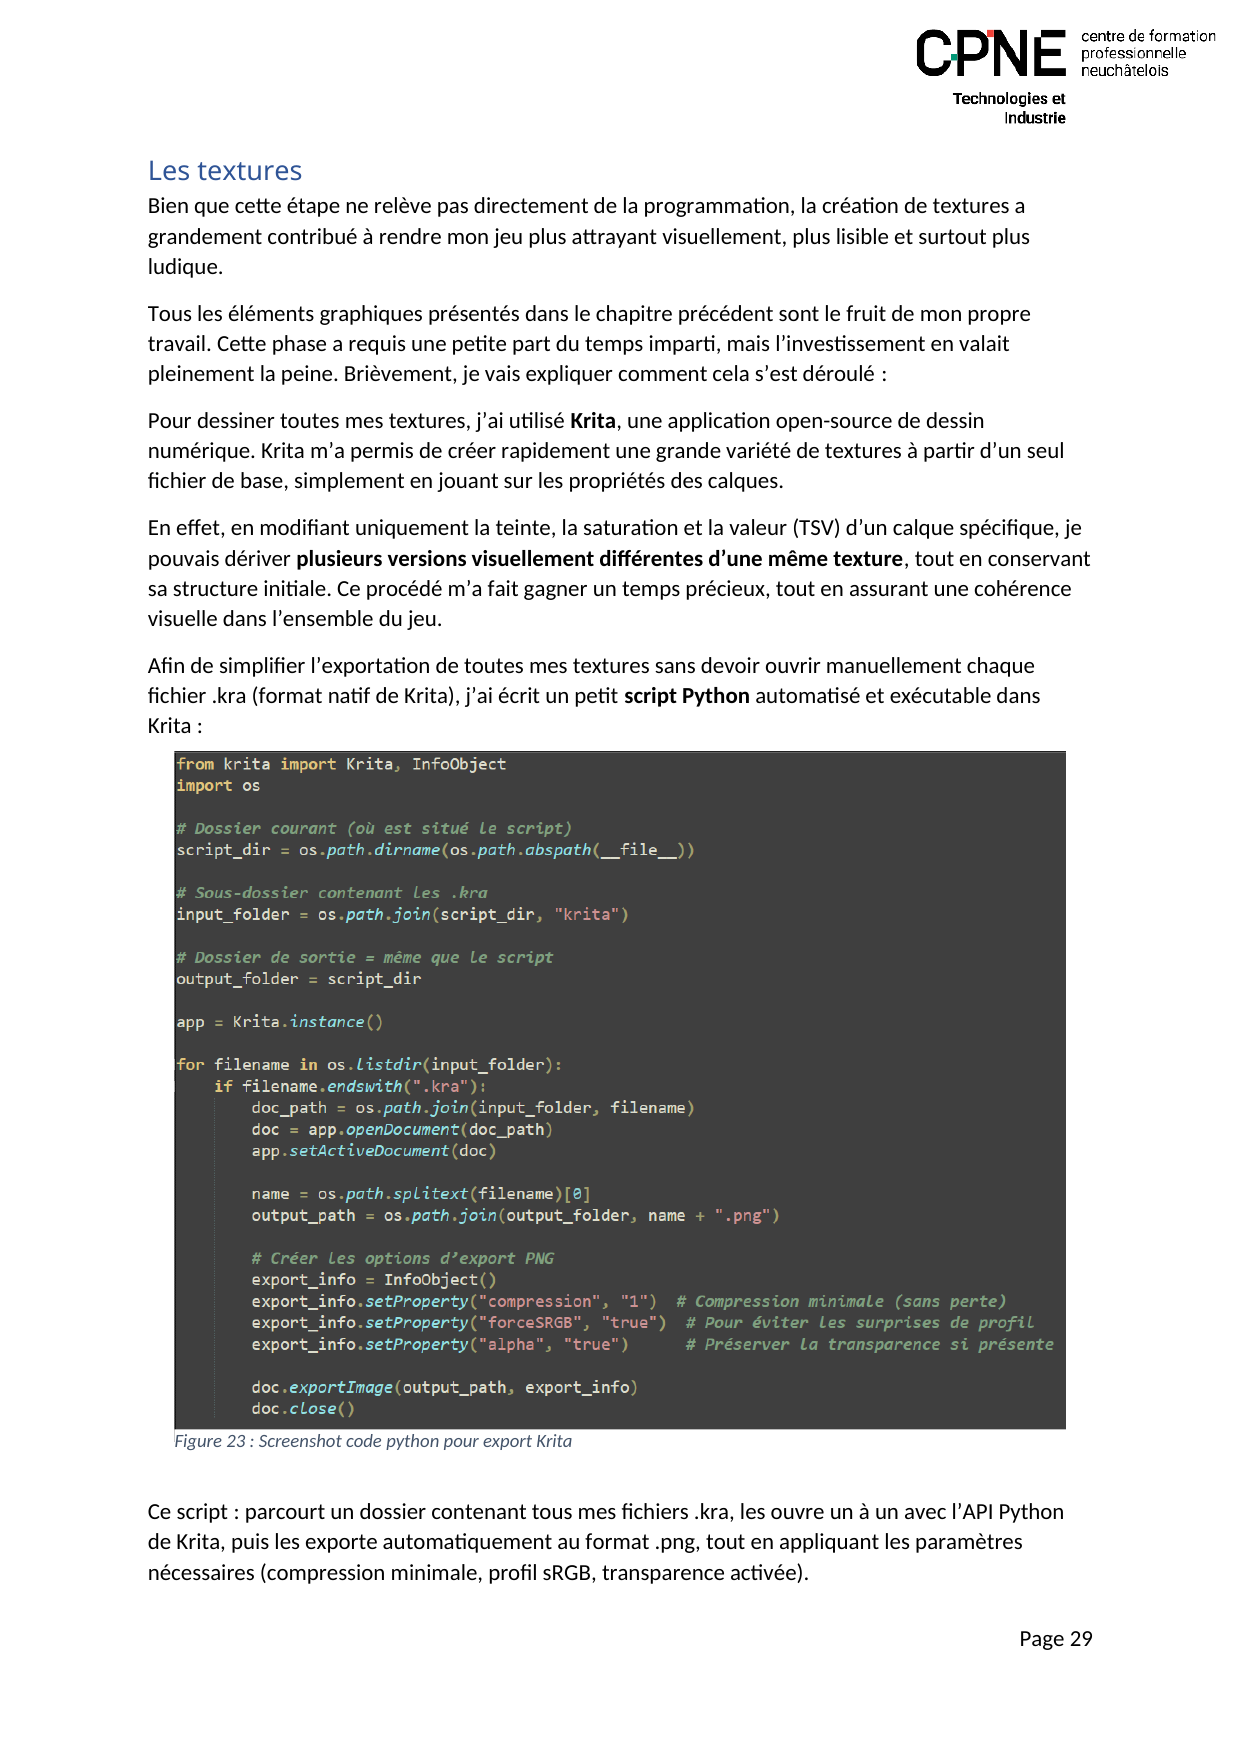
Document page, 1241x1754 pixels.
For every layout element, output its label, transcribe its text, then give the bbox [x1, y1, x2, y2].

text Pour dessiner toutes mes textures, j’ai utilisé Krita, une application open-source de dessin numérique. Krita m’a permis de créer rapidement une grande variété de textures à partir d’un seul fichier de base, simplement en jouant sur les propriétés des calques. [148, 406, 1093, 494]
picture [916, 29, 1216, 124]
picture [174, 751, 1066, 1429]
text Tous les éléments graphiques présentés dans le chapitre précédent sont le fruit de mon propre travail. Cette phase a requis une petite part du temps imparti, mais l’investissement en valait pleinement la peine. Brièvement, je vais expliquer comment cela s’est déroulé : [148, 299, 1093, 387]
text En effet, en modifiant uniquement la teinte, la saturation et la valeur (TSV) d’un calque spécifique, je pouvais dériver plusieurs versions visuellement différentes d’une même texture, tout en conservant sa structure initiale. Ce procédé m’a fait gagner un temps précieux, tout en assurant une cohérence visuelle dans l’ensemble du jeu. [148, 513, 1093, 632]
text Ce script : parcourt un dossier contenant tous mes fichiers .kra, les ouvre un à un avec l’API Python de Krita, puis les exporte automatiquement au format .png, tout en appliquant les paramètres nécessaires (compression minimale, profil sRGB, transparence activée). [148, 1497, 1093, 1586]
text Afin de simplifier l’exportation de toutes mes textures sans devoir ouvrir manuellement chaque fichier .kra (format natif de Krita), j’ai écrit un petit script Python automatisé et exécutable dans Krita : [148, 651, 1093, 739]
subtitle Les textures [148, 152, 1093, 189]
text Bien que cette étape ne relève pas directement de la programmation, la création de textures a grandement contribué à rendre mon jeu plus attrayant visuellement, plus lisible et surtout plus ludique. [148, 192, 1093, 280]
